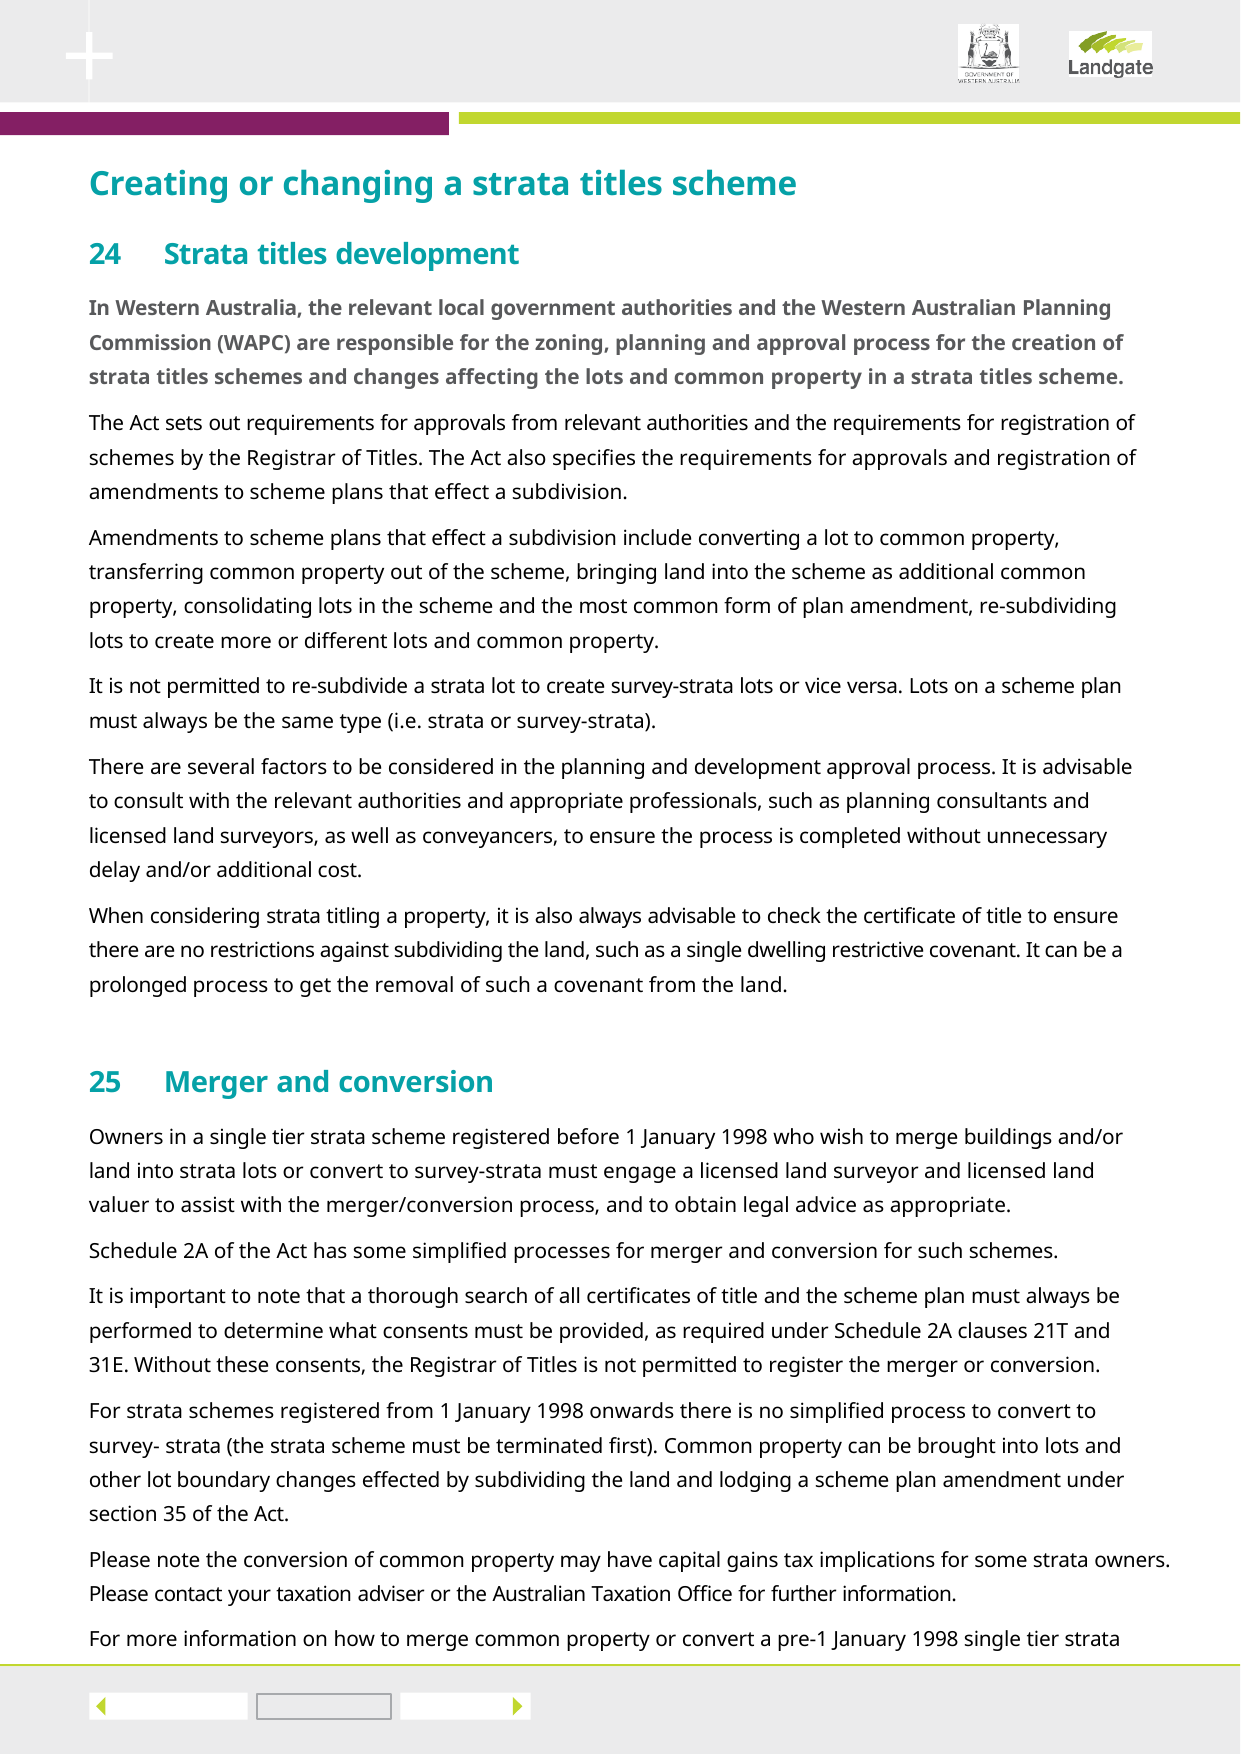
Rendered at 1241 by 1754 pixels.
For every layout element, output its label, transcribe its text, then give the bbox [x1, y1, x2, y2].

text The Act sets out requirements for approvals from relevant authorities and the requirements for registration of schemes by the Registrar of Titles. The Act also specifies the requirements for approvals and registration of amendments to scheme plans that effect a subdivision. [88, 408, 1142, 505]
subtitle Merger and conversion [88, 1061, 1240, 1101]
subtitle In Western Australia, the relevant local government authorities and the Western Australian Planning Commission (WAPC) are responsible for the zoning, planning and approval process for the creation of strata titles schemes and changes affecting the lots and common property in a strata titles scheme. [88, 293, 1152, 391]
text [88, 1624, 1142, 1652]
text Amendments to scheme plans that effect a subdivision include converting a lot to common property, transferring common property out of the scheme, bringing land into the scheme as additional common property, consolidating lots in the scheme and the most common form of plan amendment, re-subdividing lots to create more or different lots and common property. [88, 523, 1142, 654]
text For strata schemes registered from 1 January 1998 onwards there is no simplified process to convert to survey- strata (the strata scheme must be terminated first). Common property can be brought into lots and other lot boundary changes effected by subdividing the land and lodging a scheme plan amendment under section 35 of the Act. [88, 1396, 1152, 1528]
text It is not permitted to re-subdivide a strata lot to create survey-strata lots or vice versa. Lots on a scheme plan must always be the same type (i.e. strata or survey-strata). [88, 672, 1152, 734]
text Please contact your taxation adviser or the Australian Taxation Office for further information. [88, 1579, 1240, 1607]
text Please note the conversion of common property may have capital gains tax implications for some strata owners. [88, 1545, 1240, 1574]
text It is important to note that a thorough search of all certificates of title and the scheme plan must always be performed to determine what consents must be provided, as required under Schedule 2A clauses 21T and 31E. Without these consents, the Registrar of Titles is not permitted to register the merger or conversion. [88, 1282, 1152, 1379]
subtitle Strata titles development [88, 233, 1240, 273]
picture [1069, 31, 1153, 78]
text Schedule 2A of the Act has some simplified processes for merger and conversion for such schemes. [88, 1236, 1240, 1265]
picture [958, 23, 1020, 83]
text Owners in a single tier strata scheme registered before 1 January 1998 who wish to merge buildings and/or land into strata lots or convert to survey-strata must engage a licensed land surveyor and licensed land valuer to assist with the merger/conversion process, and to obtain legal advice as appropriate. [88, 1122, 1152, 1219]
subtitle Creating or changing a strata titles scheme [88, 159, 1240, 205]
text There are several factors to be considered in the planning and development approval process. It is advisable to consult with the relevant authorities and appropriate professionals, such as planning consultants and licensed land surveyors, as well as conveyancers, to ensure the process is completed without unnecessary delay and/or additional cost. [88, 752, 1152, 884]
text When considering strata titling a property, it is also always advisable to check the certificate of title to ensure there are no restrictions against subdividing the land, such as a single dwelling restrictive covenant. It can be a prolonged process to get the removal of such a covenant from the land. [88, 901, 1152, 998]
